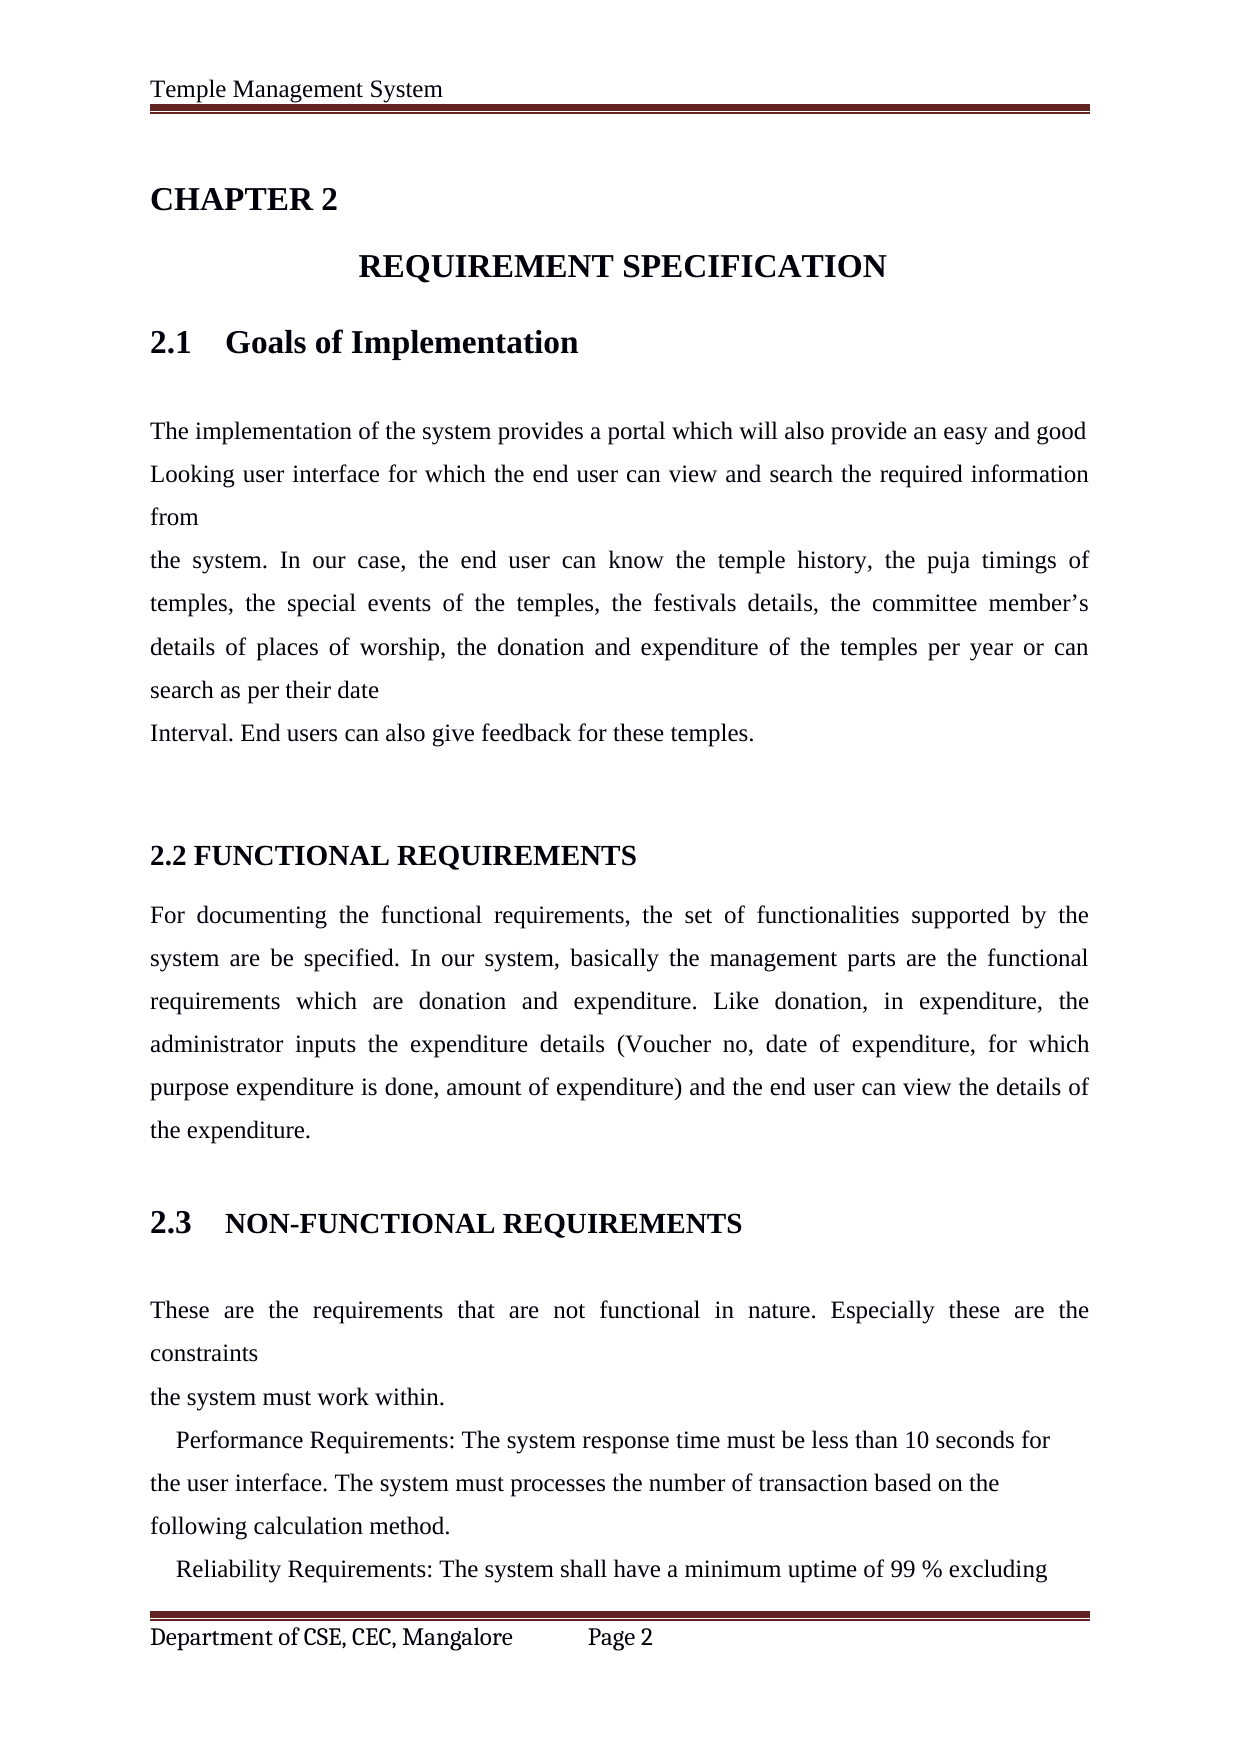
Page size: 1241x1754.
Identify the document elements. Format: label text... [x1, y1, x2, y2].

text  Reliability Requirements: The system shall have a minimum uptime of 99 % excluding [150, 1554, 1090, 1583]
text the user interface. The system must processes the number of transaction based on the [150, 1468, 1090, 1497]
text 2.1 Goals of Implementation [150, 322, 1090, 361]
text CHAPTER 2 [150, 179, 1090, 217]
text Looking user interface for which the end user can view and search the required information from [150, 459, 1090, 531]
text 2.3 NON-FUNCTIONAL REQUIREMENTS [150, 1202, 1090, 1240]
text For documenting the functional requirements, the set of functionalities supported by the system are be specified. In our system, basically the management parts are the functional requirements which are donation and expenditure. Like donation, in expenditure, the administrator inputs the expenditure details (Voucher no, date of expenditure, for which purpose expenditure is done, amount of expenditure) and the end user can view the details of the expenditure. [150, 900, 1090, 1144]
text following calculation method. [150, 1511, 1090, 1540]
text 2.2 FUNCTIONAL REQUIREMENTS [150, 838, 1090, 871]
text  Performance Requirements: The system response time must be less than 10 seconds for [150, 1425, 1090, 1453]
text the system. In our case, the end user can know the temple history, the puja timings of temples, the special events of the temples, the festivals details, the committee member’s details of places of worship, the donation and expenditure of the temples per year or can search as per their date [150, 545, 1090, 703]
text the system must work within. [150, 1382, 1090, 1410]
text Interval. End users can also give feedback for these temples. [150, 718, 1090, 747]
text The implementation of the system provides a portal which will also provide an easy and good [150, 416, 1090, 445]
text These are the requirements that are not functional in nature. Especially these are the constraints [150, 1295, 1090, 1367]
text REQUIREMENT SPECIFICATION [150, 246, 1090, 284]
